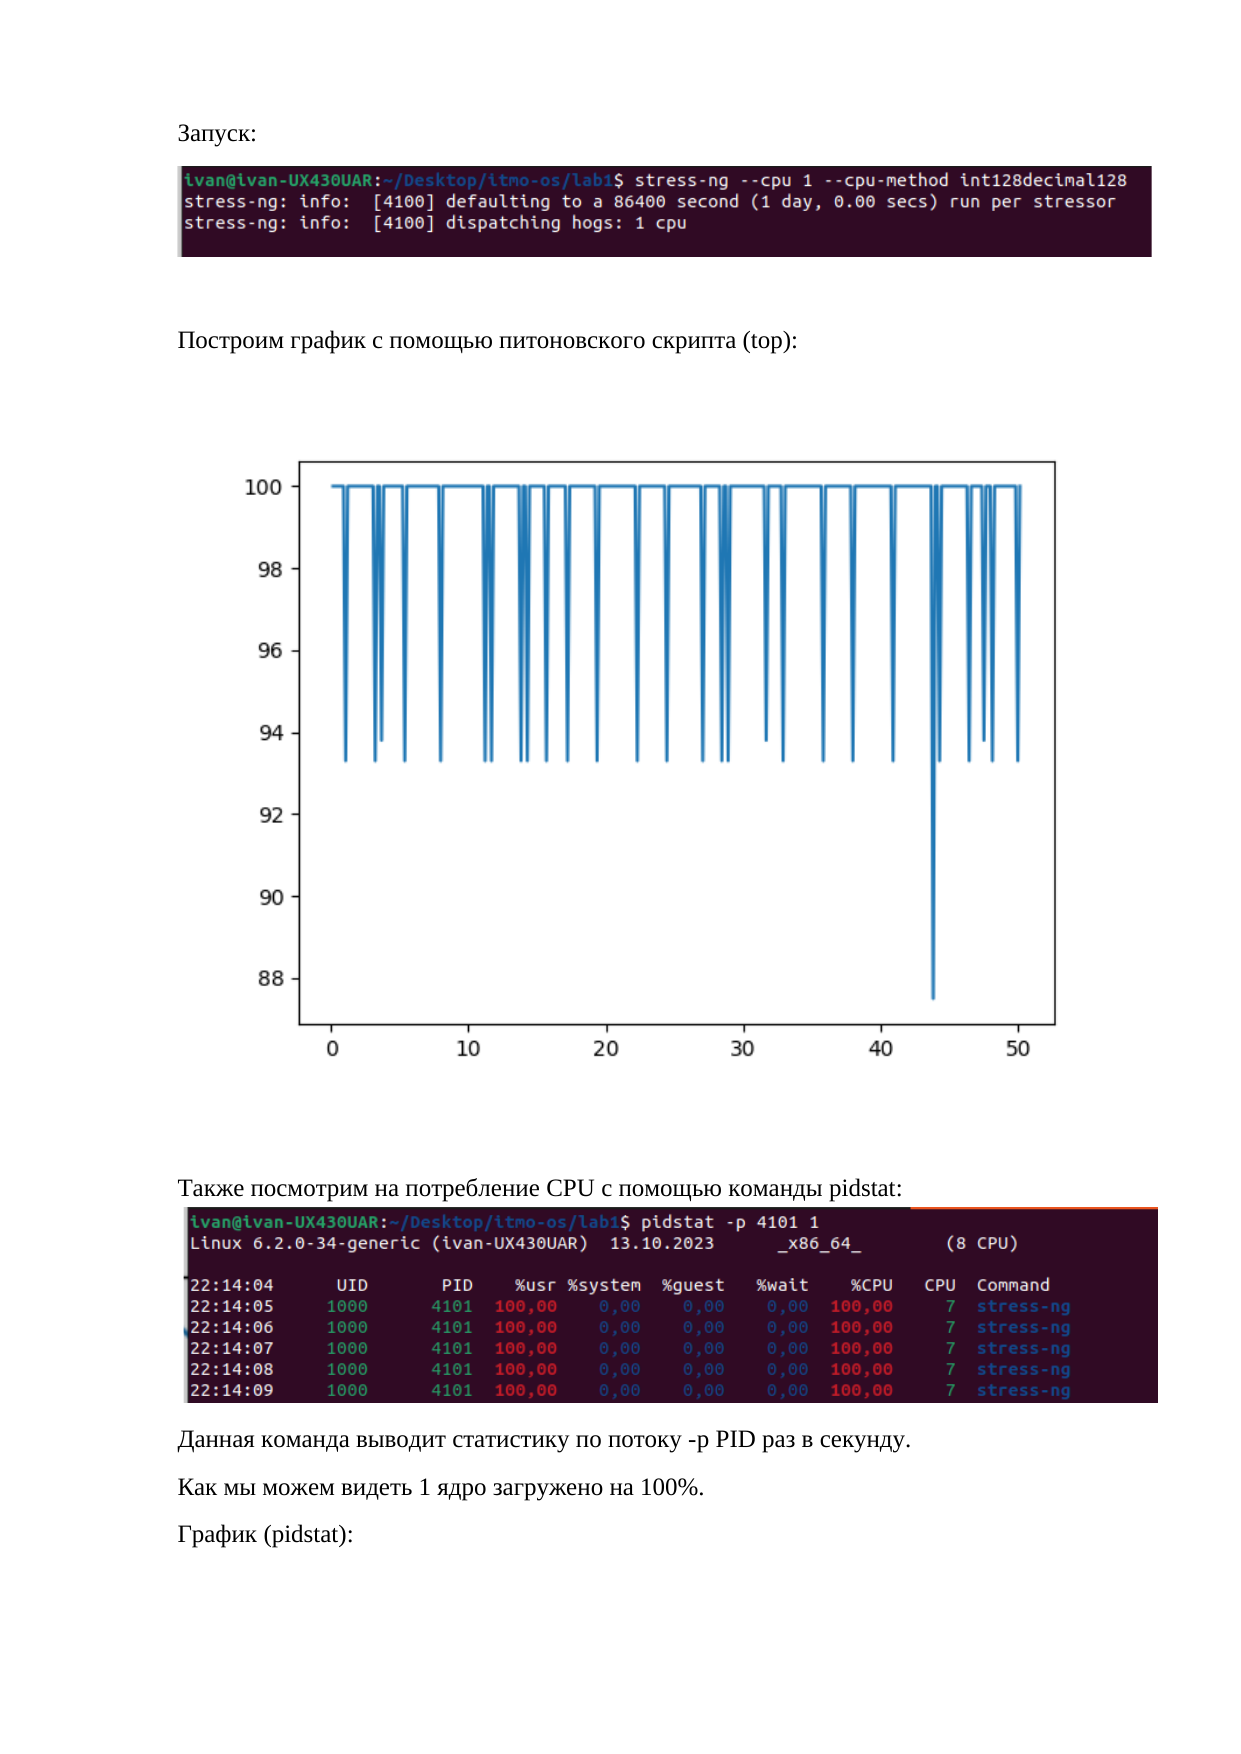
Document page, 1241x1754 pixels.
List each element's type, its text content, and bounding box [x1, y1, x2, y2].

picture [183, 1207, 1158, 1403]
text Также посмотрим на потребление CPU с помощью команды pidstat: [177, 1173, 1152, 1202]
picture [177, 166, 1152, 257]
text Запуск: [177, 118, 1152, 147]
text График (pidstat): [177, 1519, 1152, 1548]
text Как мы можем видеть 1 ядро загружено на 100%. [177, 1472, 1152, 1501]
picture [177, 373, 1152, 1105]
text Построим график с помощью питоновского скрипта (top): [177, 326, 1152, 354]
